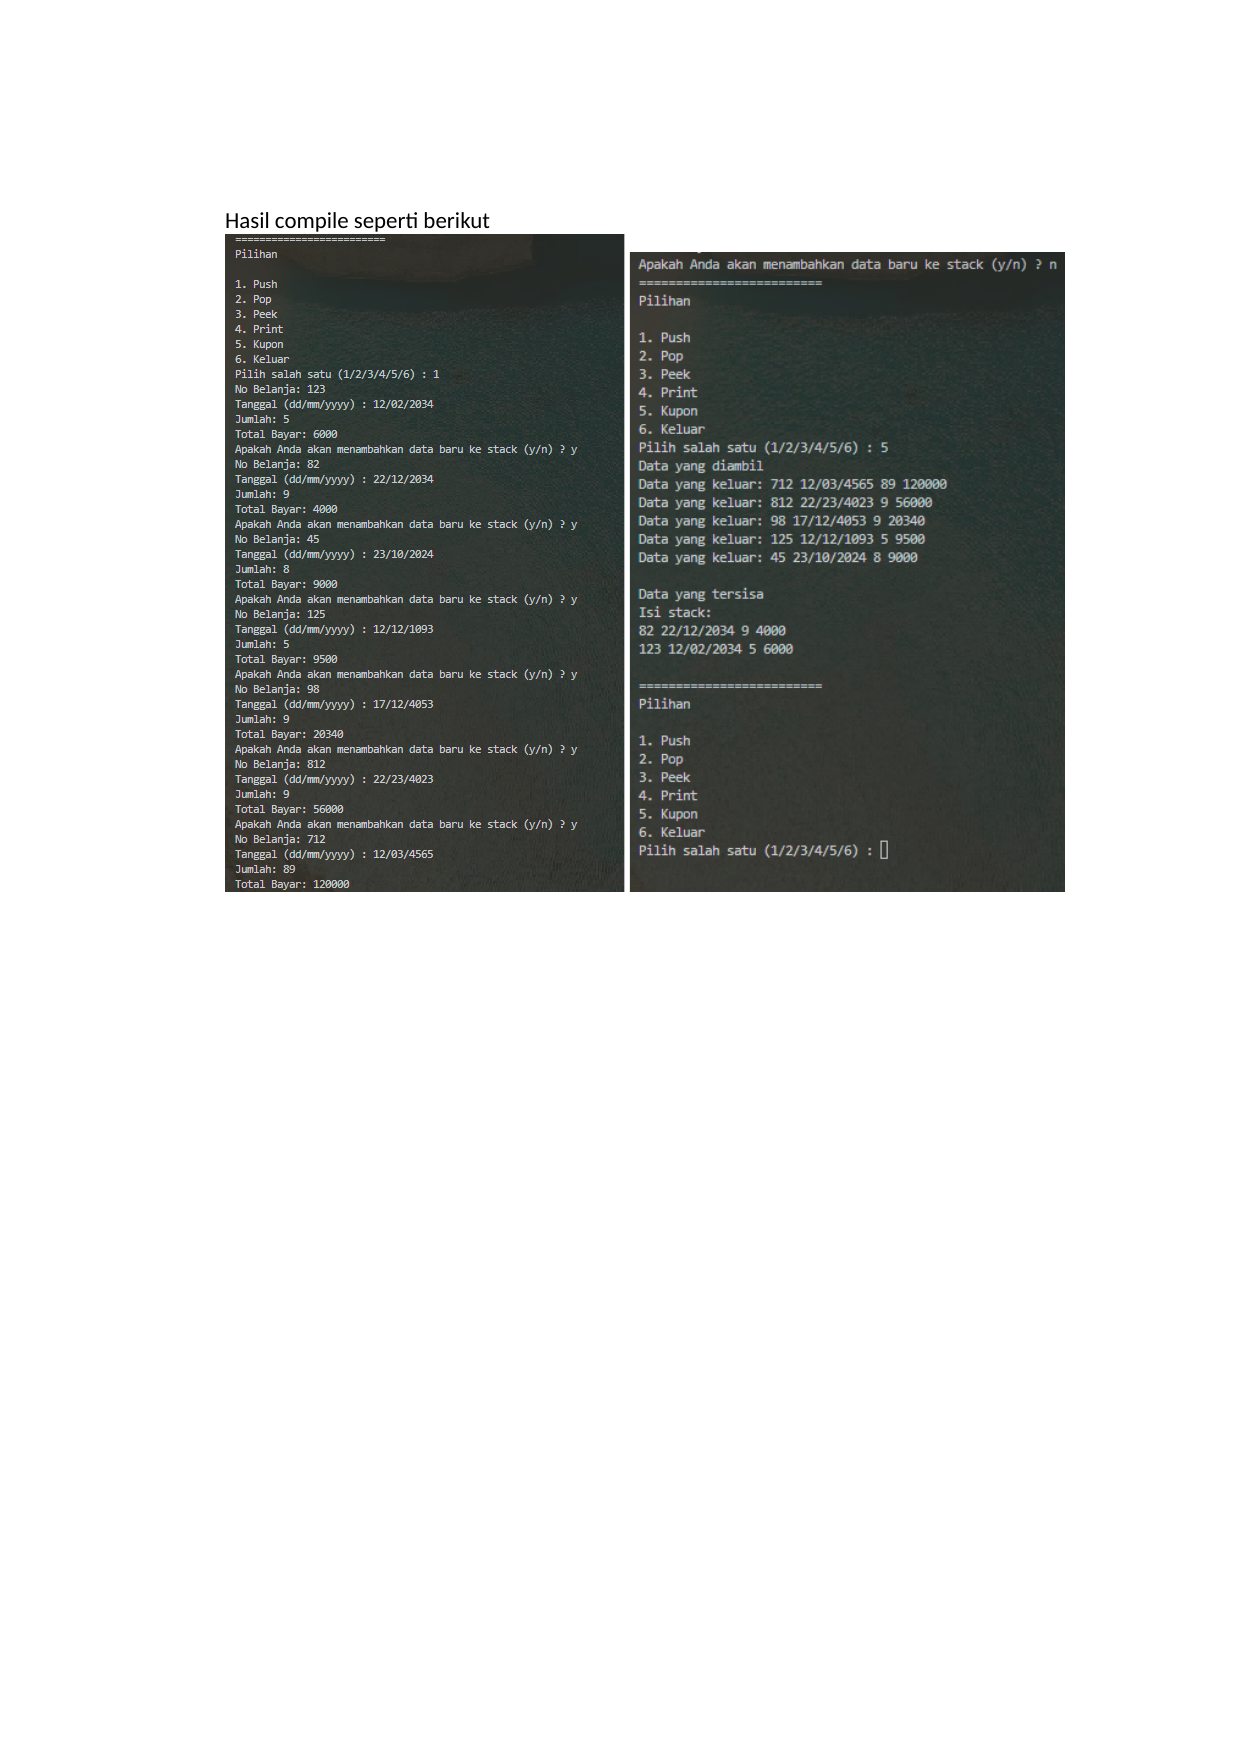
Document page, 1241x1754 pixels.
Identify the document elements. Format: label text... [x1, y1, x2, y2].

picture [629, 252, 1065, 892]
list Hasil compile seperti berikut [225, 206, 1090, 234]
picture [225, 234, 625, 892]
